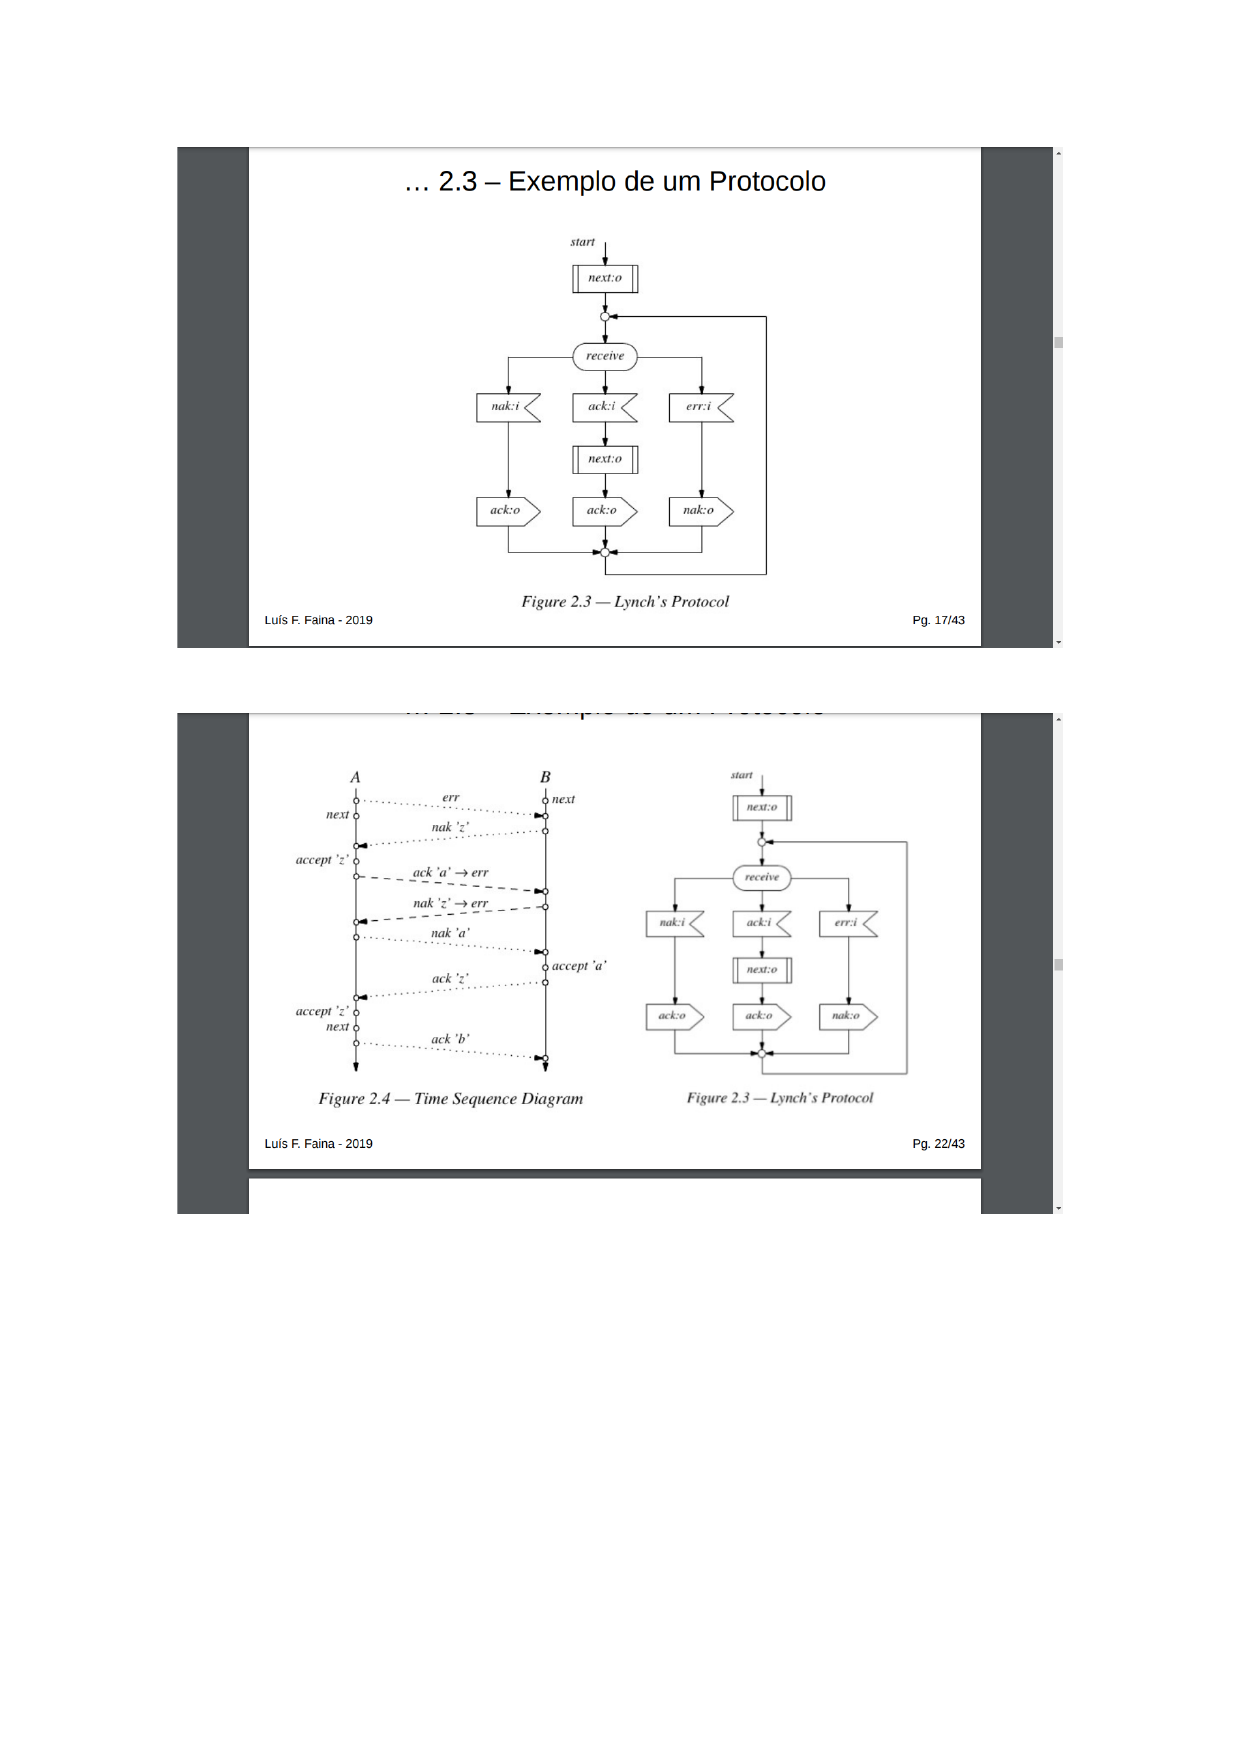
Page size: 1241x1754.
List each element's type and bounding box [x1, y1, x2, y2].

picture [177, 713, 1063, 1214]
picture [177, 147, 1063, 648]
